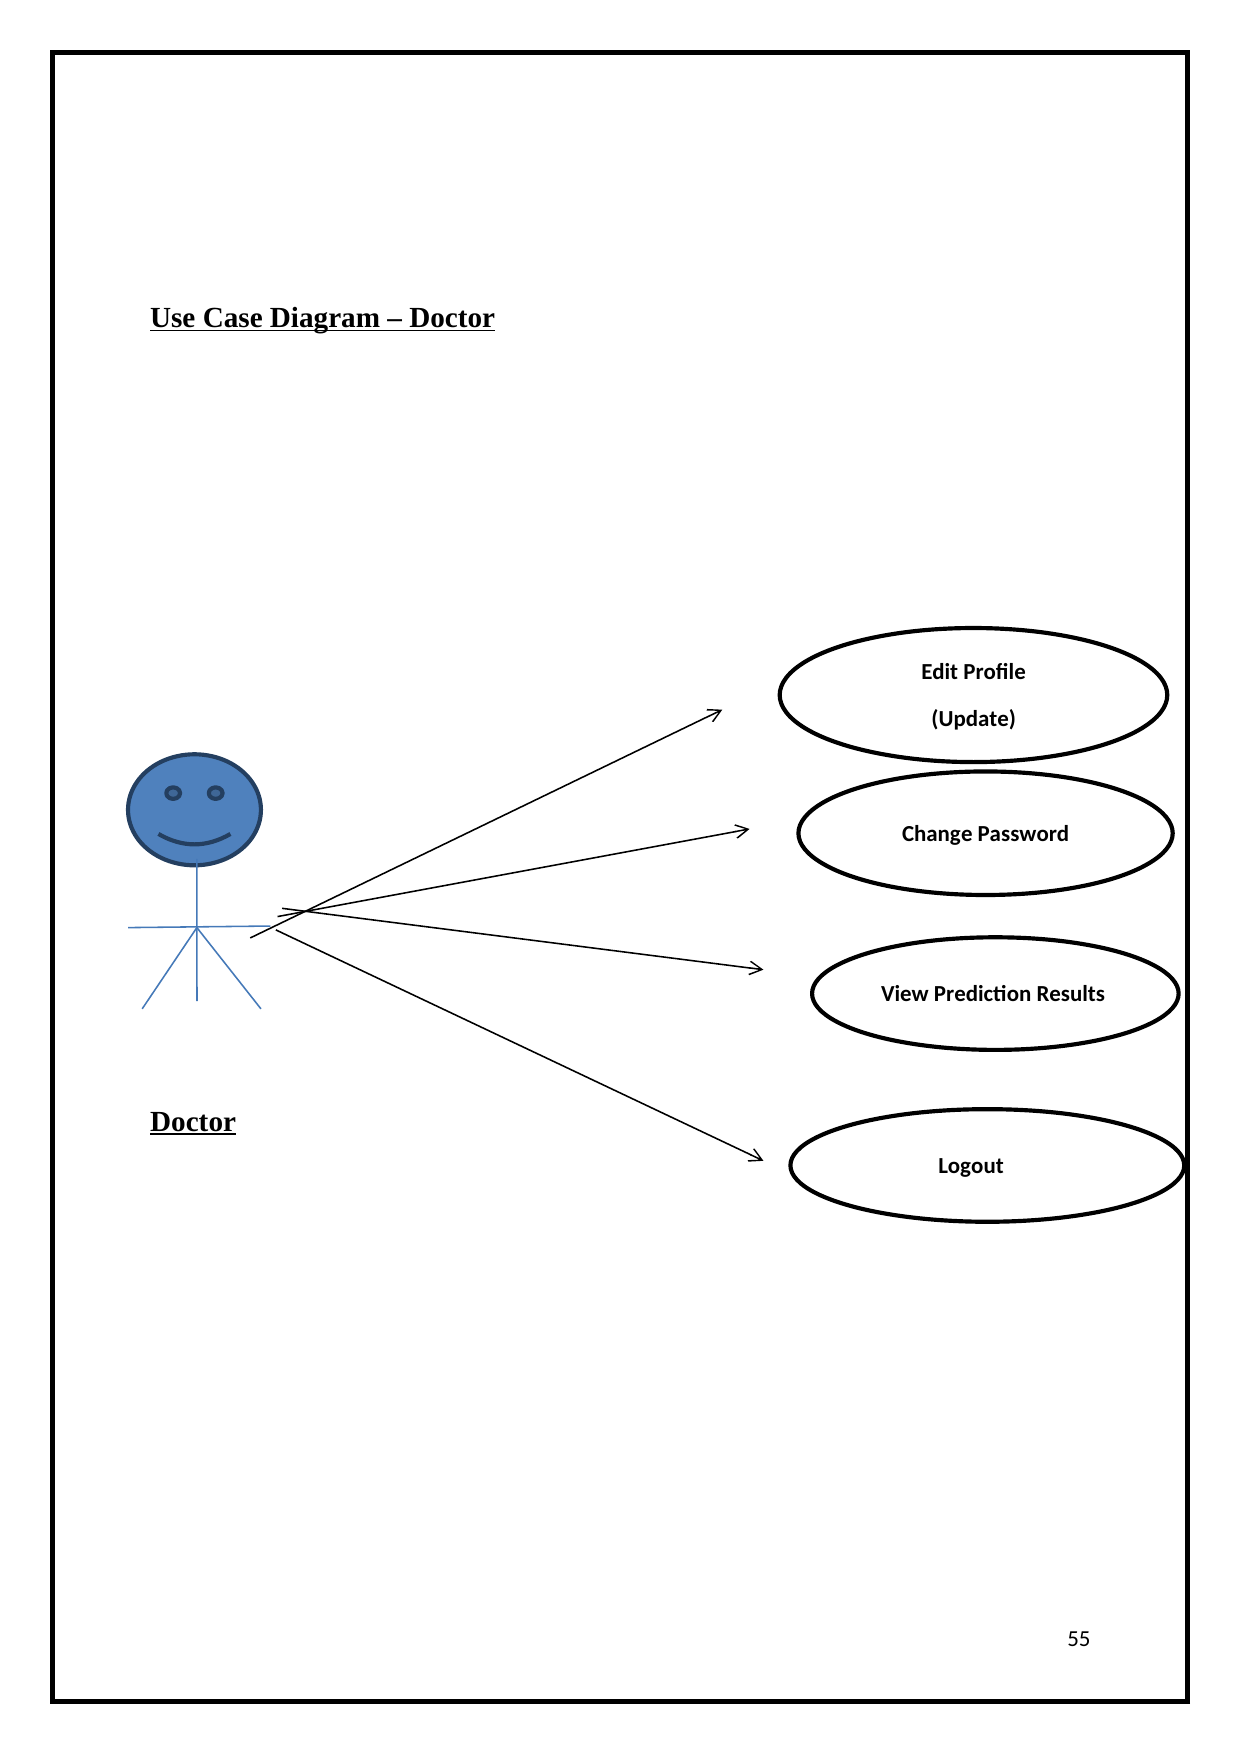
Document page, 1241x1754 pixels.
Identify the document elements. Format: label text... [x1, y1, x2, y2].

text Use Case Diagram – Doctor [150, 301, 1090, 334]
text Doctor [648, 1104, 1090, 1137]
text Doctor [150, 1104, 709, 1137]
